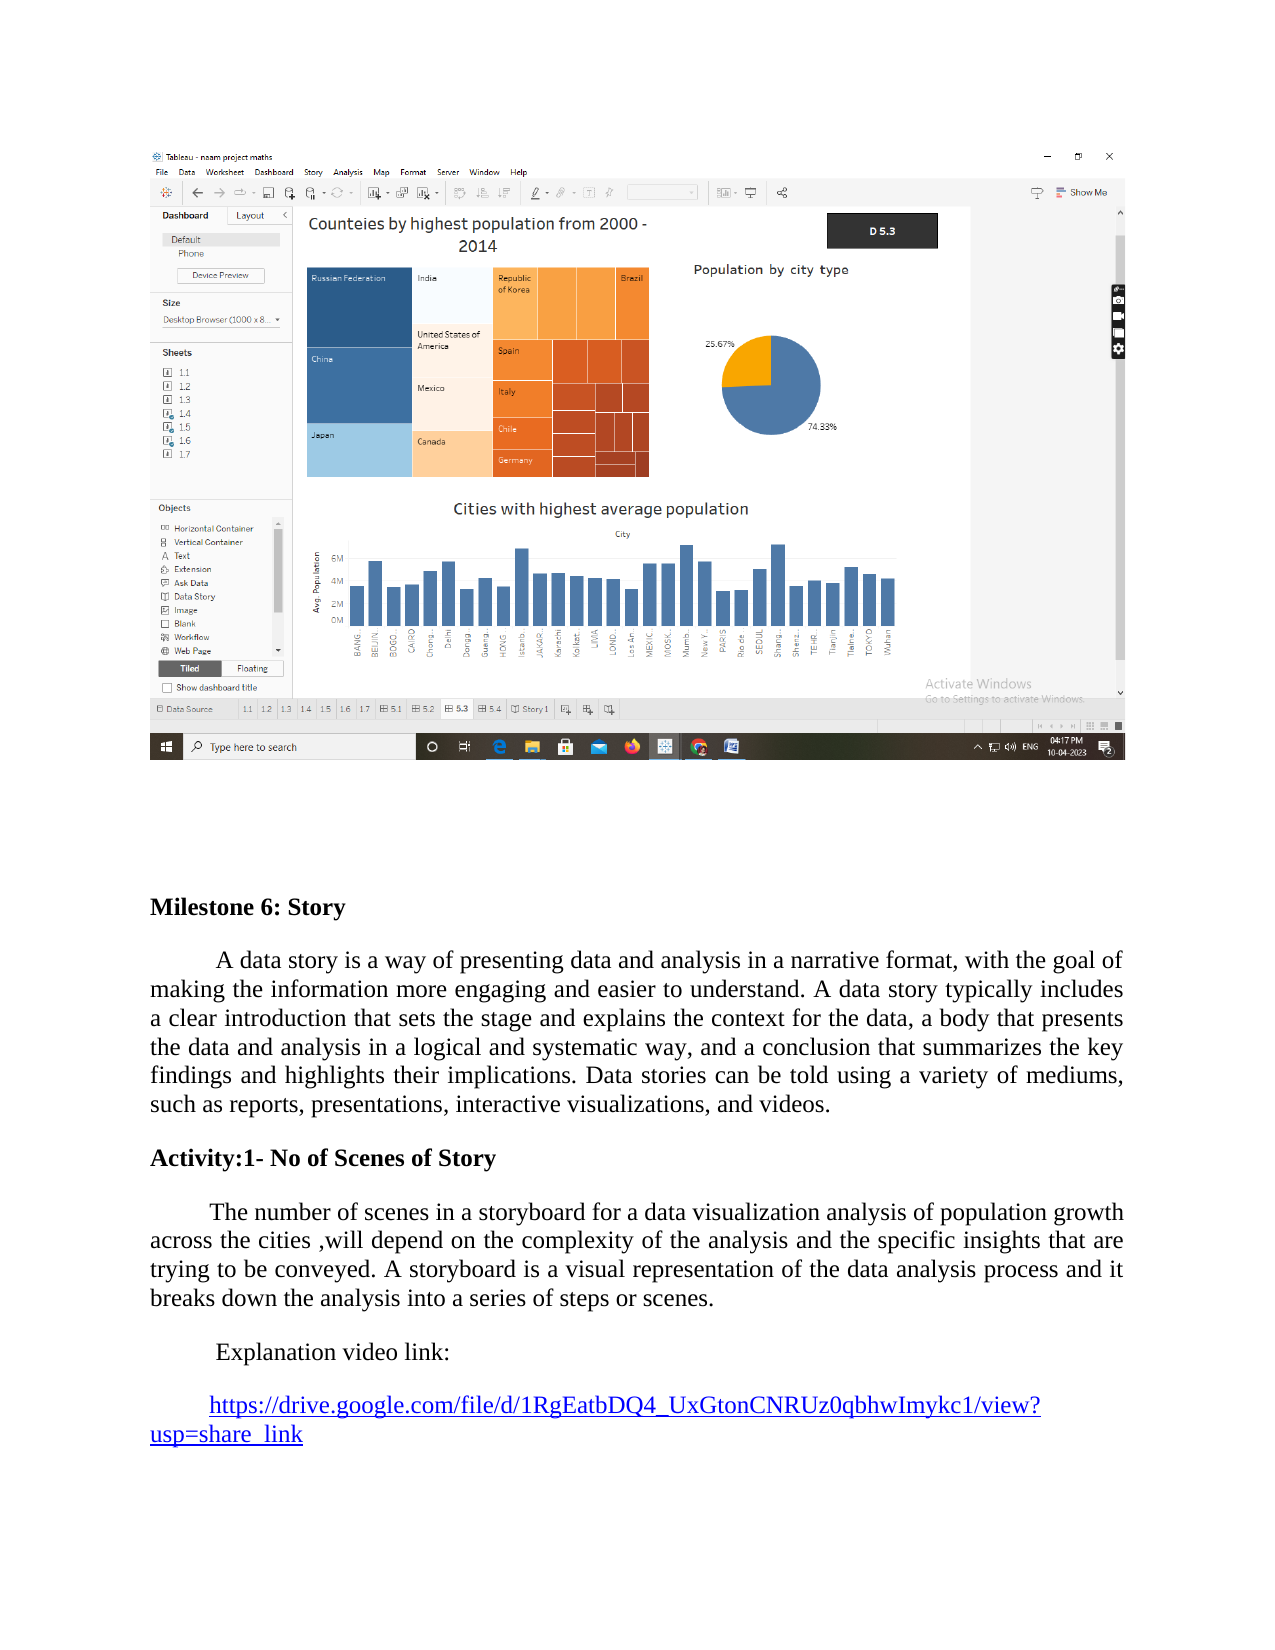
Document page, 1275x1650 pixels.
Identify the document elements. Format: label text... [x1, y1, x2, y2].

text A data story is a way of presenting data and analysis in a narrative format, with the goal of making the information more engaging and easier to understand. A data story typically includes a clear introduction that sets the stage and explains the context for the data, a body that presents the data and analysis in a logical and systematic way, and a conclusion that summarizes the key findings and highlights their implications. Data stories can be told using a variety of mediums, such as reports, presentations, interactive visualizations, and videos. [150, 946, 1125, 1118]
text Activity:1- No of Scenes of Story [150, 1143, 1125, 1172]
text Milestone 6: Story [150, 892, 1125, 921]
text The number of scenes in a storyboard for a data visualization analysis of population growth across the cities ,will depend on the complexity of the analysis and the specific insights that are trying to be conveyed. A storyboard is a visual representation of the data analysis process and it breaks down the analysis into a series of steps or scenes. [150, 1197, 1125, 1312]
text Explanation video link: [150, 1337, 1125, 1366]
text https://drive.google.com/file/d/1RgEatbDQ4_UxGtonCNRUz0qbhwImykc1/view?usp=share_link [150, 1391, 1125, 1448]
picture [150, 150, 1125, 760]
